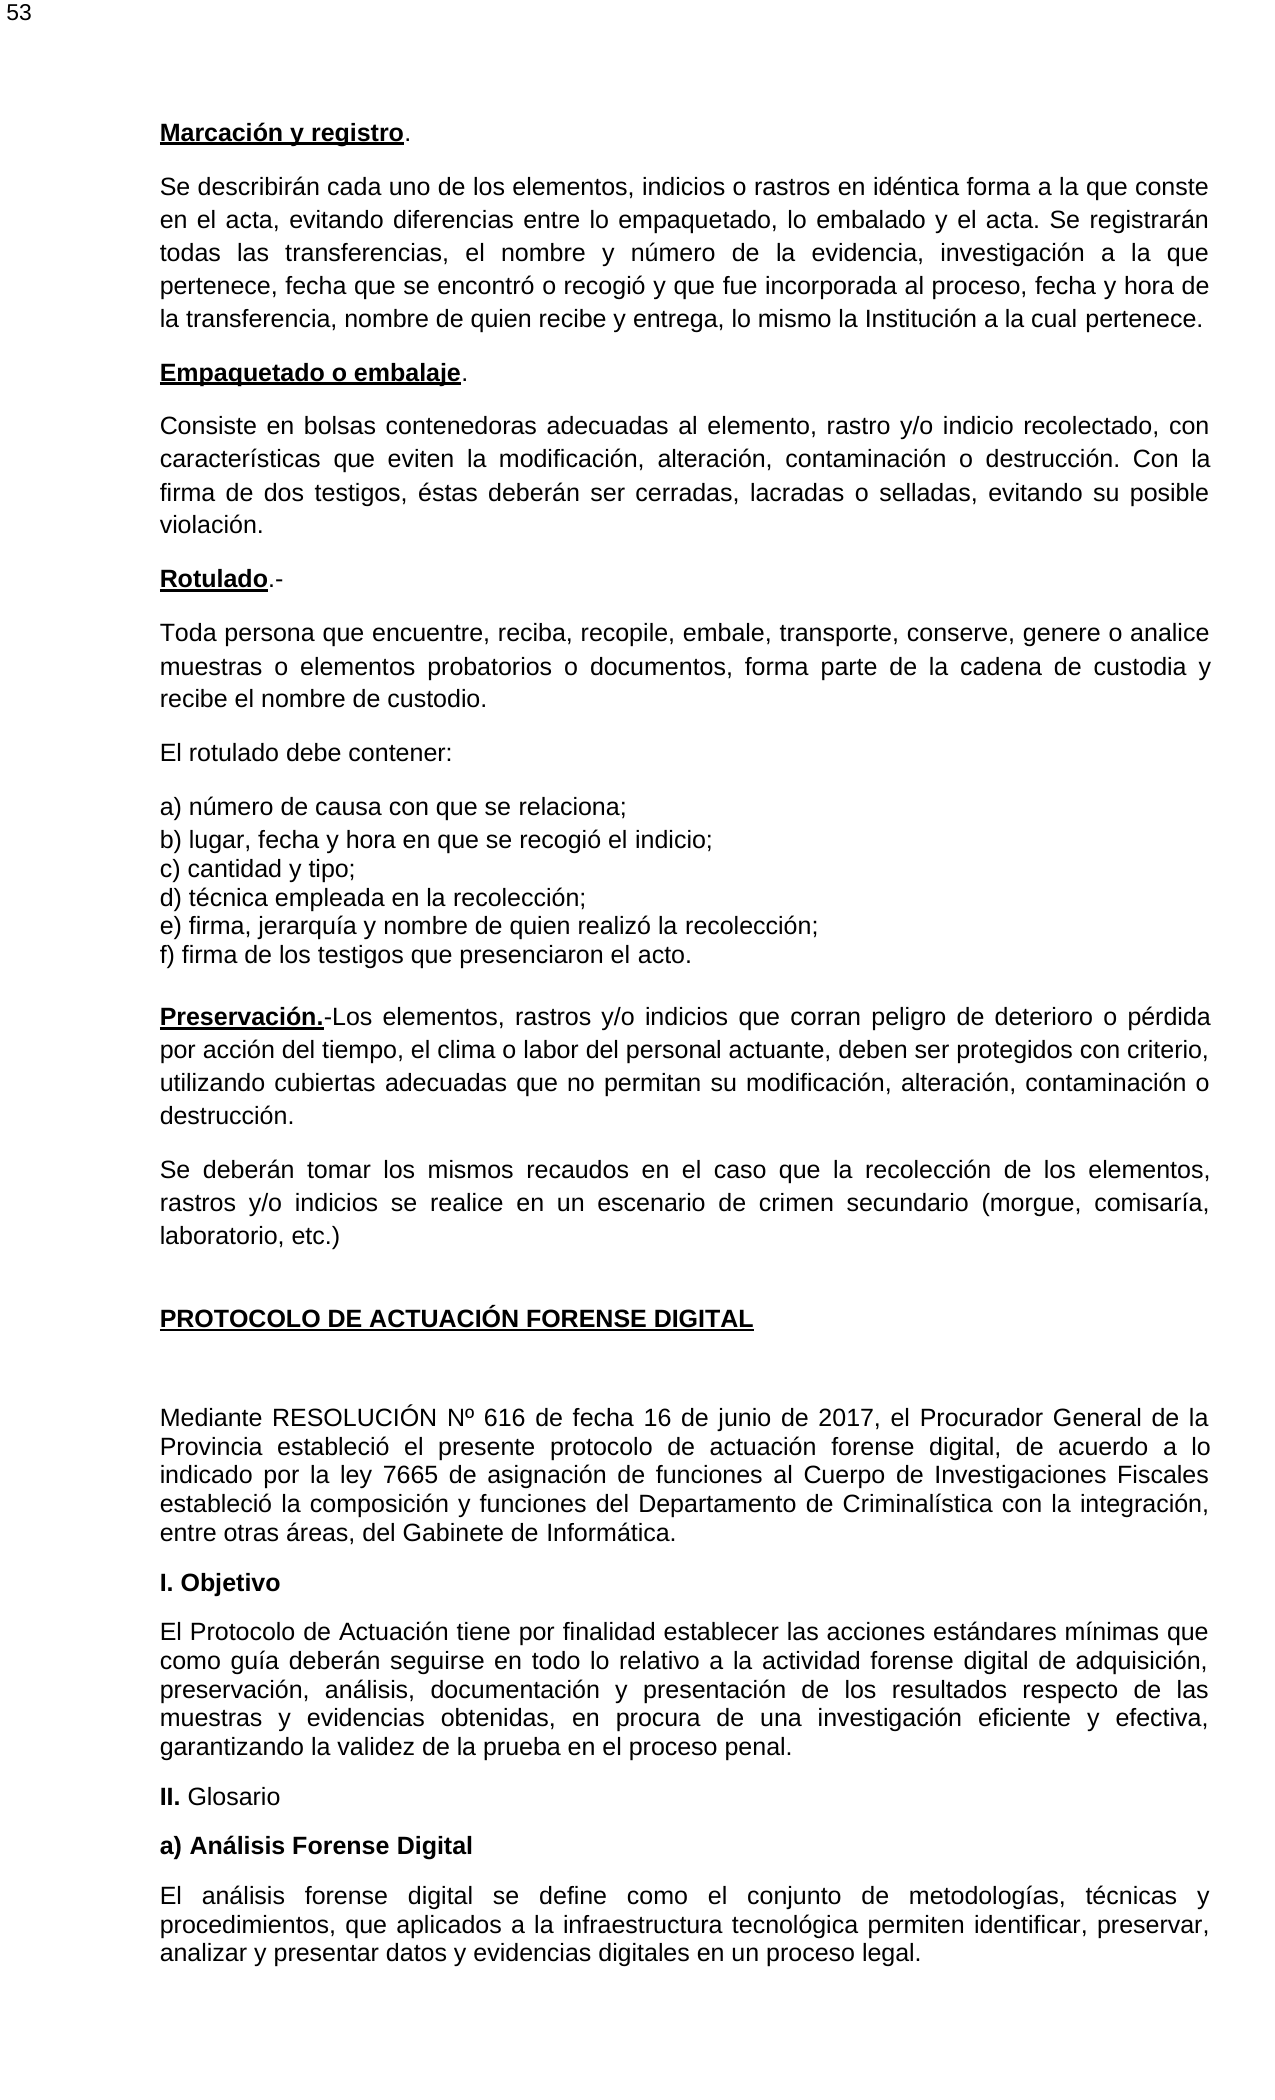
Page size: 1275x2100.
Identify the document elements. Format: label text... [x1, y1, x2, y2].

list firma, jerarquía y nombre de quien realizó la recolección; [159, 911, 1250, 940]
text Preservación.-Los elementos, rastros y/o indicios que corran peligro de deterioro o pérdida por acción del tiempo, el clima o labor del personal actuante, deben ser protegidos con criterio, utilizando cubiertas adecuadas que no permitan su modificación, alteración, contaminación o destrucción. [159, 1002, 1212, 1130]
text Consiste en bolsas contenedoras adecuadas al elemento, rastro y/o indicio recolectado, con características que eviten la modificación, alteración, contaminación o destrucción. Con la firma de dos testigos, éstas deberán ser cerradas, lacradas o selladas, evitando su posible violación. [159, 411, 1211, 539]
subtitle Marcación y registro. [159, 118, 1250, 146]
subtitle Rotulado.- [159, 564, 1250, 593]
text Se deberán tomar los mismos recaudos en el caso que la recolección de los elementos, rastros y/o indicios se realice en un escenario de crimen secundario (morgue, comisaría, laboratorio, etc.) [159, 1155, 1211, 1250]
subtitle Empaquetado o embalaje. [159, 357, 1250, 386]
subtitle PROTOCOLO DE ACTUACIÓN FORENSE DIGITAL [159, 1304, 1250, 1332]
list cantidad y tipo; [159, 854, 1250, 883]
list Glosario [159, 1782, 1250, 1810]
text Mediante RESOLUCIÓN Nº 616 de fecha 16 de junio de 2017, el Procurador General de la Provincia estableció el presente protocolo de actuación forense digital, de acuerdo a lo indicado por la ley 7665 de asignación de funciones al Cuerpo de Investigaciones Fiscales estableció la composición y funciones del Departamento de Criminalística con la integración, entre otras áreas, del Gabinete de Informática. [159, 1403, 1211, 1547]
list número de causa con que se relaciona; [159, 792, 1250, 821]
text El Protocolo de Actuación tiene por finalidad establecer las acciones estándares mínimas que como guía deberán seguirse en todo lo relativo a la actividad forense digital de adquisición, preservación, análisis, documentación y presentación de los resultados respecto de las muestras y evidencias obtenidas, en procura de una investigación eficiente y efectiva, garantizando la validez de la prueba en el proceso penal. [159, 1617, 1211, 1761]
text Toda persona que encuentre, reciba, recopile, embale, transporte, conserve, genere o analice muestras o elementos probatorios o documentos, forma parte de la cadena de custodia y recibe el nombre de custodio. [159, 618, 1211, 713]
text El rotulado debe contener: [159, 738, 1250, 767]
list técnica empleada en la recolección; [159, 883, 1250, 911]
list firma de los testigos que presenciaron el acto. [159, 940, 1250, 969]
text Se describirán cada uno de los elementos, indicios o rastros en idéntica forma a la que conste en el acta, evitando diferencias entre lo empaquetado, lo embalado y el acta. Se registrarán todas las transferencias, el nombre y número de la evidencia, investigación a la que pertenece, fecha que se encontró o recogió y que fue incorporada al proceso, fecha y hora de la transferencia, nombre de quien recibe y entrega, lo mismo la Institución a la cual pertenece. [159, 172, 1211, 332]
subtitle Objetivo [159, 1567, 1250, 1596]
subtitle Análisis Forense Digital [159, 1831, 1250, 1860]
list lugar, fecha y hora en que se recogió el indicio; [159, 825, 1250, 854]
text El análisis forense digital se define como el conjunto de metodologías, técnicas y procedimientos, que aplicados a la infraestructura tecnológica permiten identificar, preservar, analizar y presentar datos y evidencias digitales en un proceso legal. [159, 1881, 1212, 1967]
